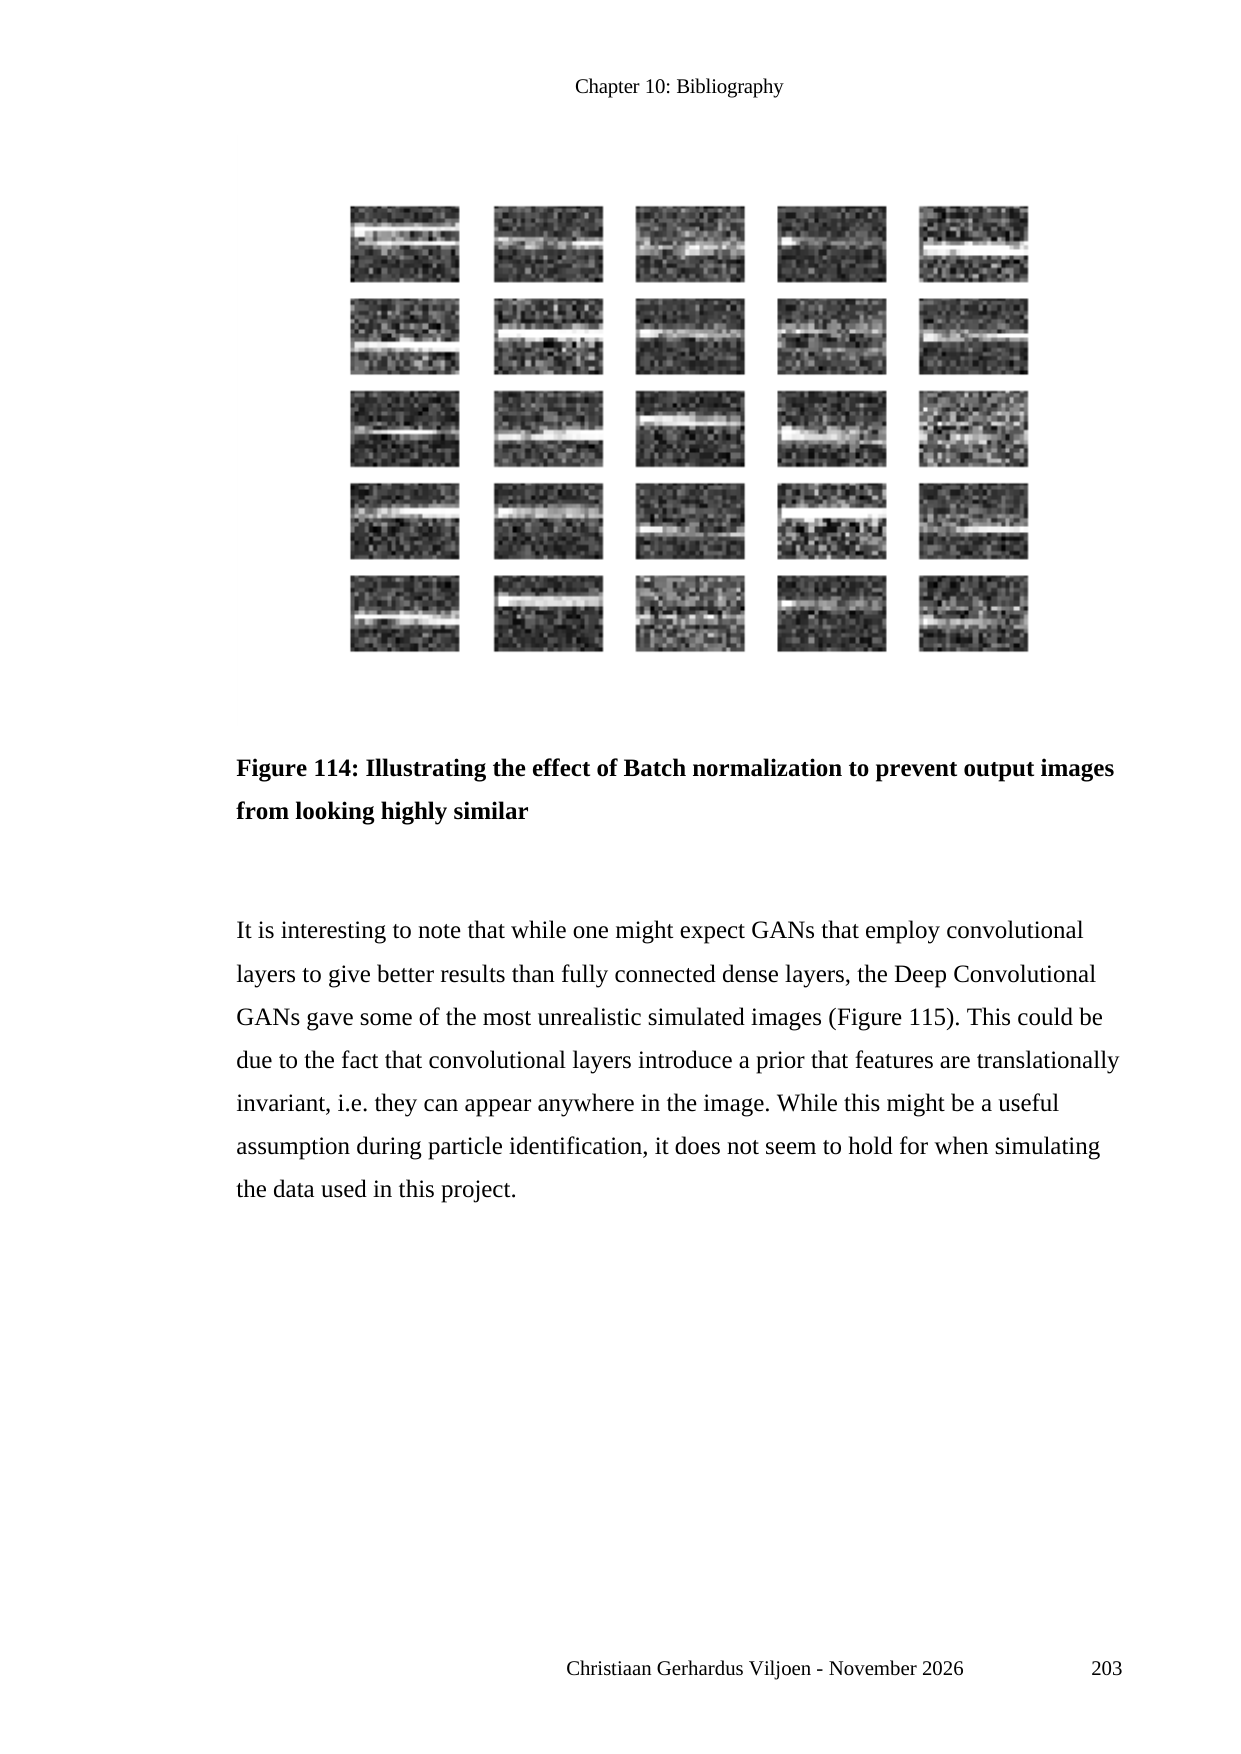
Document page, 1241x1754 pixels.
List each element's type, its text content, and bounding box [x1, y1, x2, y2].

picture [236, 135, 1123, 726]
text It is interesting to note that while one might expect GANs that employ convolutional layers to give better results than fully connected dense layers, the Deep Convolutional GANs gave some of the most unrealistic simulated images (Figure 115). This could be due to the fact that convolutional layers introduce a prior that features are translationally invariant, i.e. they can appear anywhere in the image. While this might be a useful assumption during particle identification, it does not seem to hold for when simulating the data used in this project. [236, 916, 1122, 1203]
